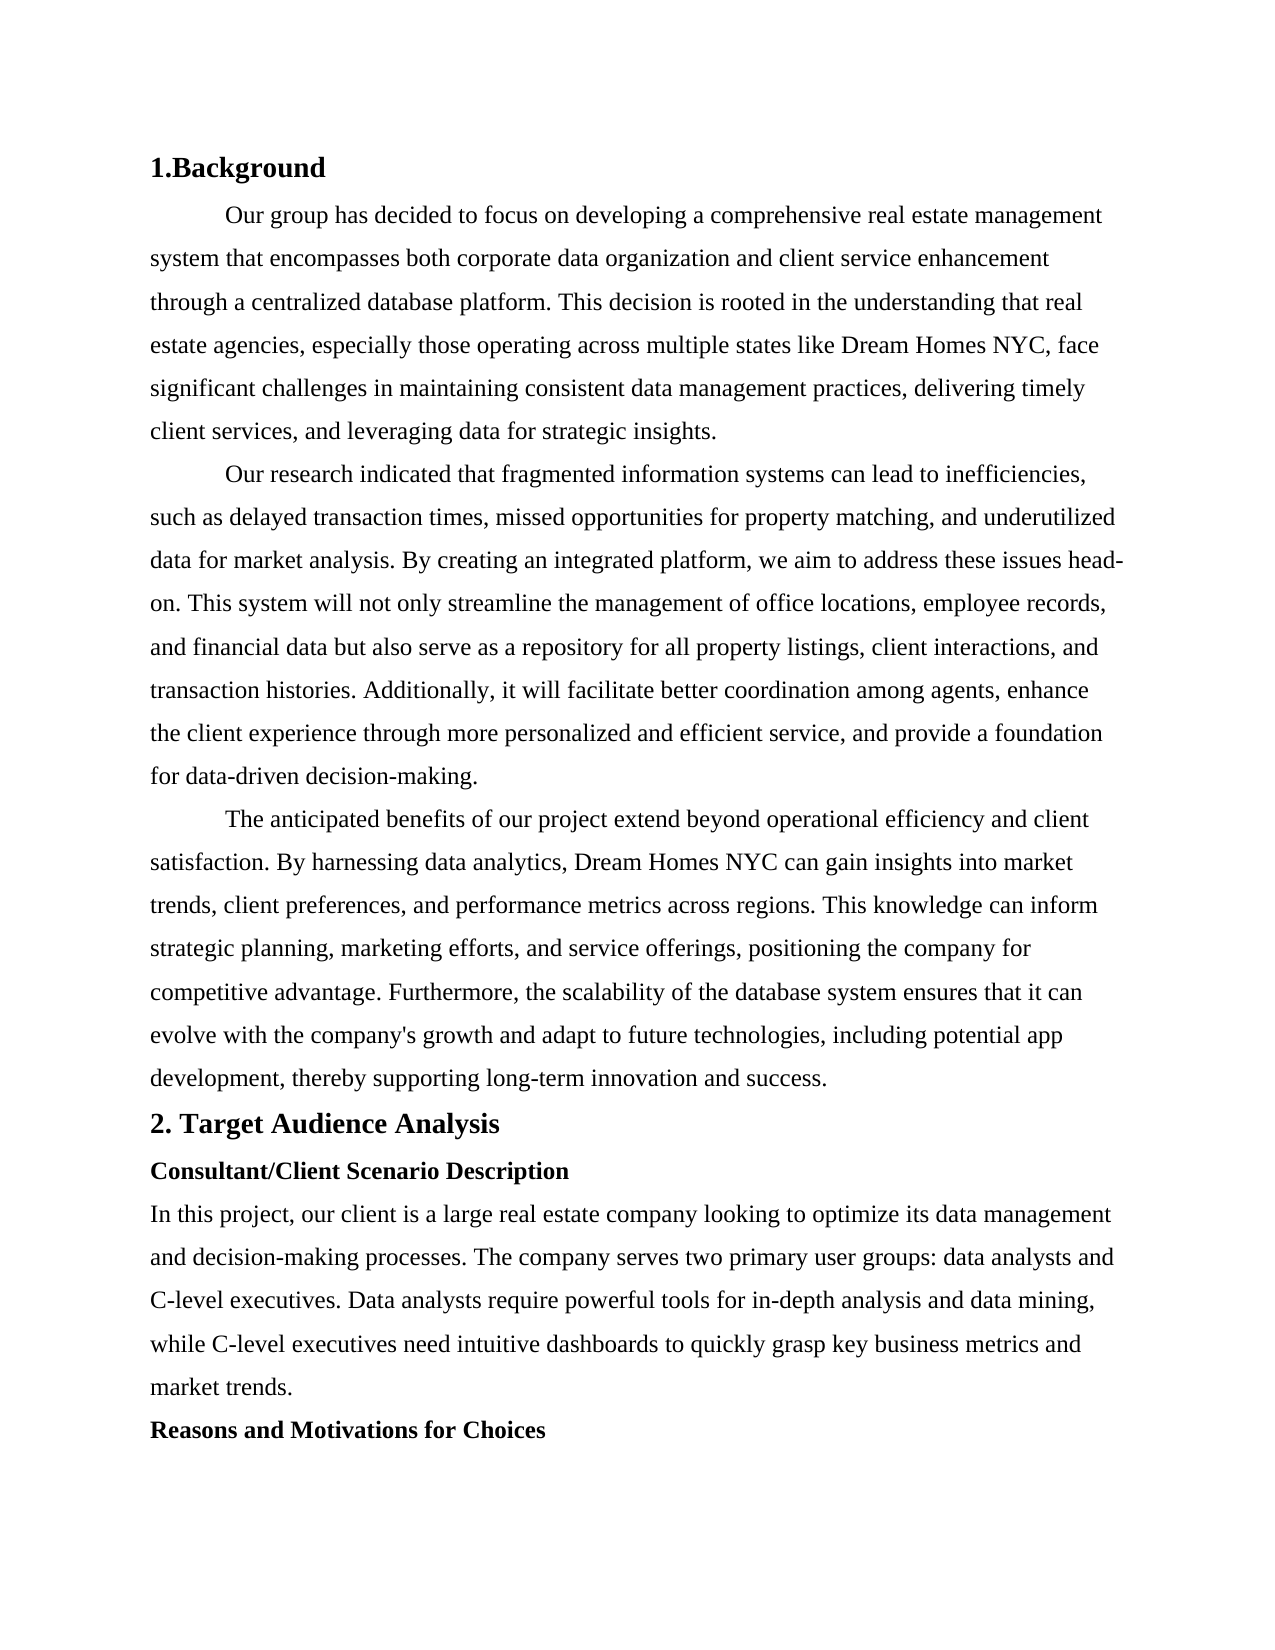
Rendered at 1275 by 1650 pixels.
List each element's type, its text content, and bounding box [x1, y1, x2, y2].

text 1.Background [150, 150, 1125, 183]
text Our group has decided to focus on developing a comprehensive real estate management system that encompasses both corporate data organization and client service enhancement through a centralized database platform. This decision is rooted in the understanding that real estate agencies, especially those operating across multiple states like Dream Homes NYC, face significant challenges in maintaining consistent data management practices, delivering timely client services, and leveraging data for strategic insights. [150, 200, 1125, 445]
text In this project, our client is a large real estate company looking to optimize its data management and decision-making processes. The company serves two primary user groups: data analysts and C-level executives. Data analysts require powerful tools for in-depth analysis and data mining, while C-level executives need intuitive dashboards to quickly grasp key business metrics and market trends. [150, 1199, 1125, 1401]
text Reasons and Motivations for Choices [150, 1415, 1125, 1444]
text Consultant/Client Scenario Description [150, 1156, 1125, 1185]
text Our research indicated that fragmented information systems can lead to inefficiencies, such as delayed transaction times, missed opportunities for property matching, and underutilized data for market analysis. By creating an integrated platform, we aim to address these issues head-on. This system will not only streamline the management of office locations, employee records, and financial data but also serve as a repository for all property listings, client interactions, and transaction histories. Additionally, it will facilitate better coordination among agents, enhance the client experience through more personalized and efficient service, and provide a foundation for data-driven decision-making. [150, 459, 1125, 790]
text 2. Target Audience Analysis [150, 1106, 1125, 1139]
text The anticipated benefits of our project extend beyond operational efficiency and client satisfaction. By harnessing data analytics, Dream Homes NYC can gain insights into market trends, client preferences, and performance metrics across regions. This knowledge can inform strategic planning, marketing efforts, and service offerings, positioning the company for competitive advantage. Furthermore, the scalability of the database system ensures that it can evolve with the company's growth and adapt to future technologies, including potential app development, thereby supporting long-term innovation and success. [150, 804, 1125, 1092]
